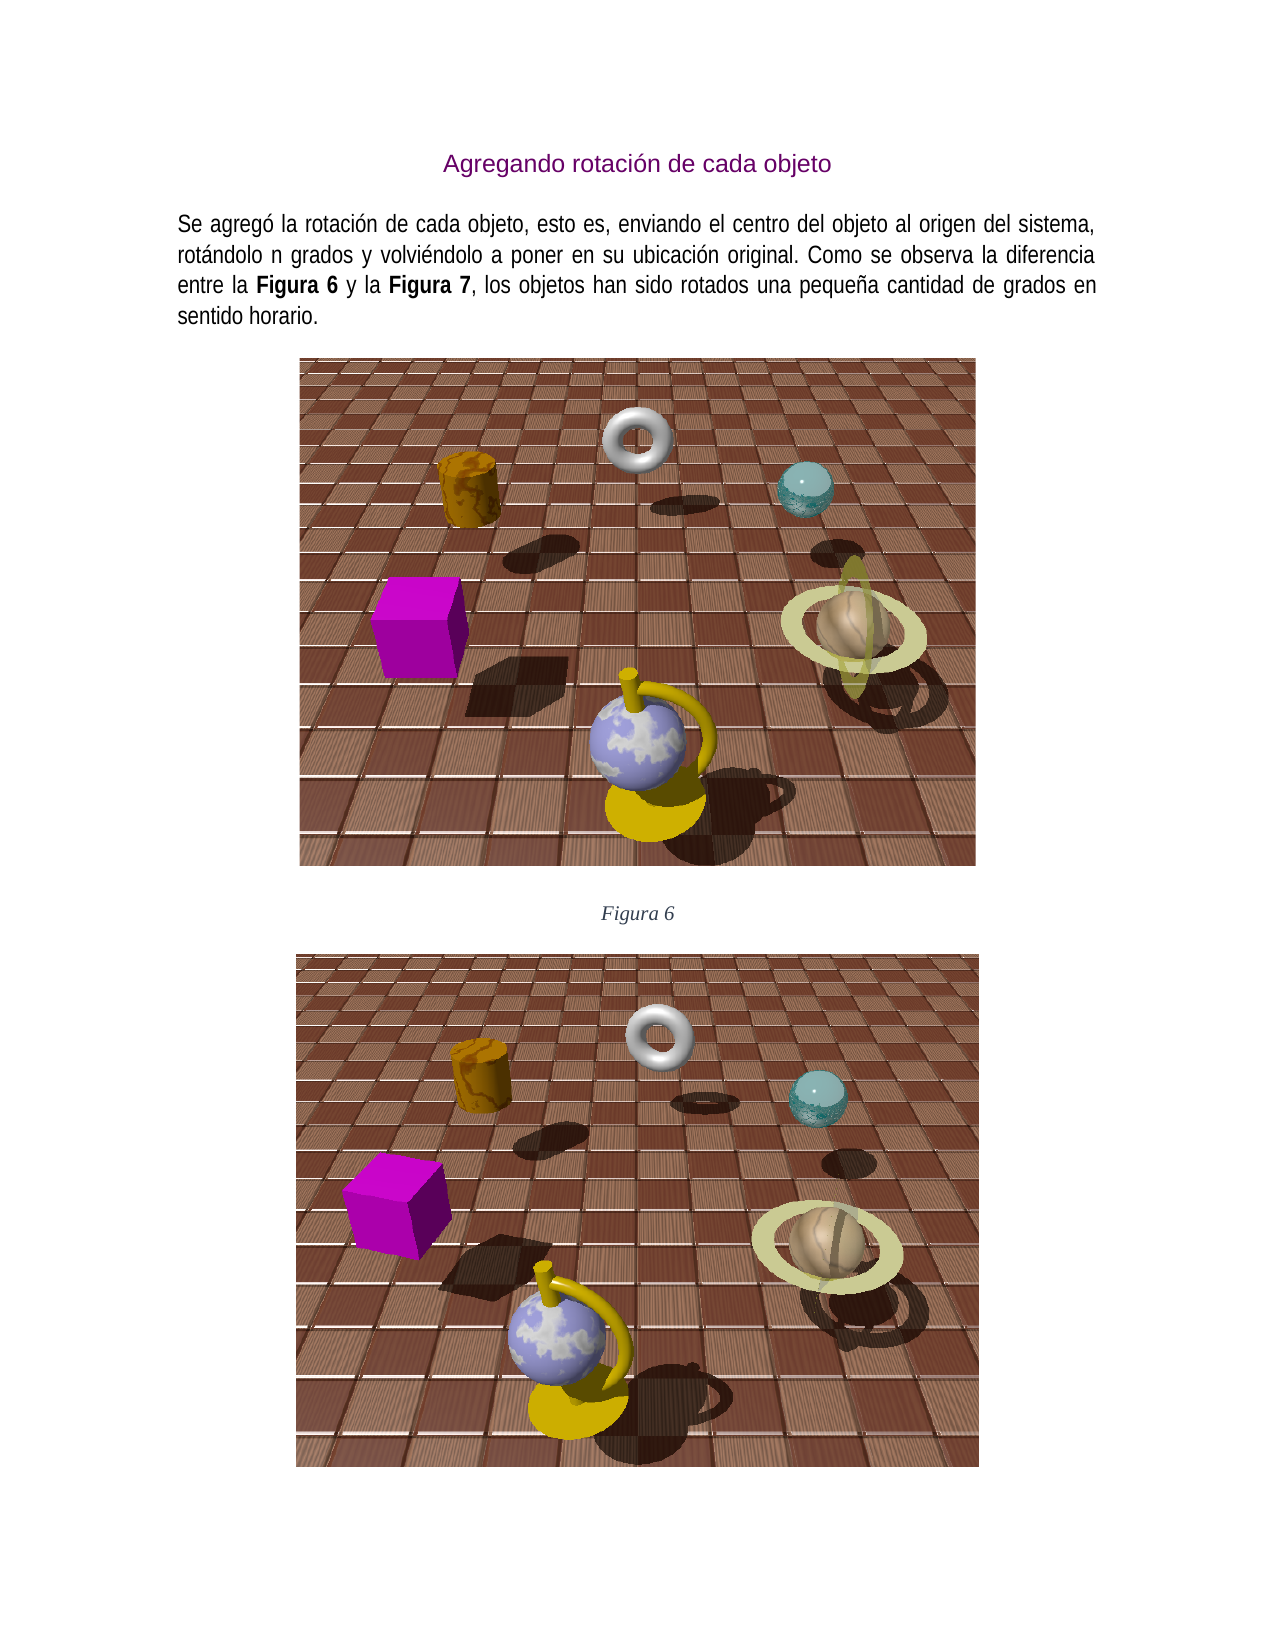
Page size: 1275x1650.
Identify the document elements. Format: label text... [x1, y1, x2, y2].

text Se agregó la rotación de cada objeto, esto es, enviando el centro del objeto al origen del sistema, rotándolo n grados y volviéndolo a poner en su ubicación original. Como se observa la diferencia entre la Figura 6 y la Figura 7, los objetos han sido rotados una pequeña cantidad de grados en sentido horario. [177, 207, 1098, 329]
picture [299, 358, 976, 866]
picture [296, 954, 979, 1467]
text Agregando rotación de cada objeto [177, 148, 1098, 178]
text Figura 6 [177, 895, 1098, 925]
